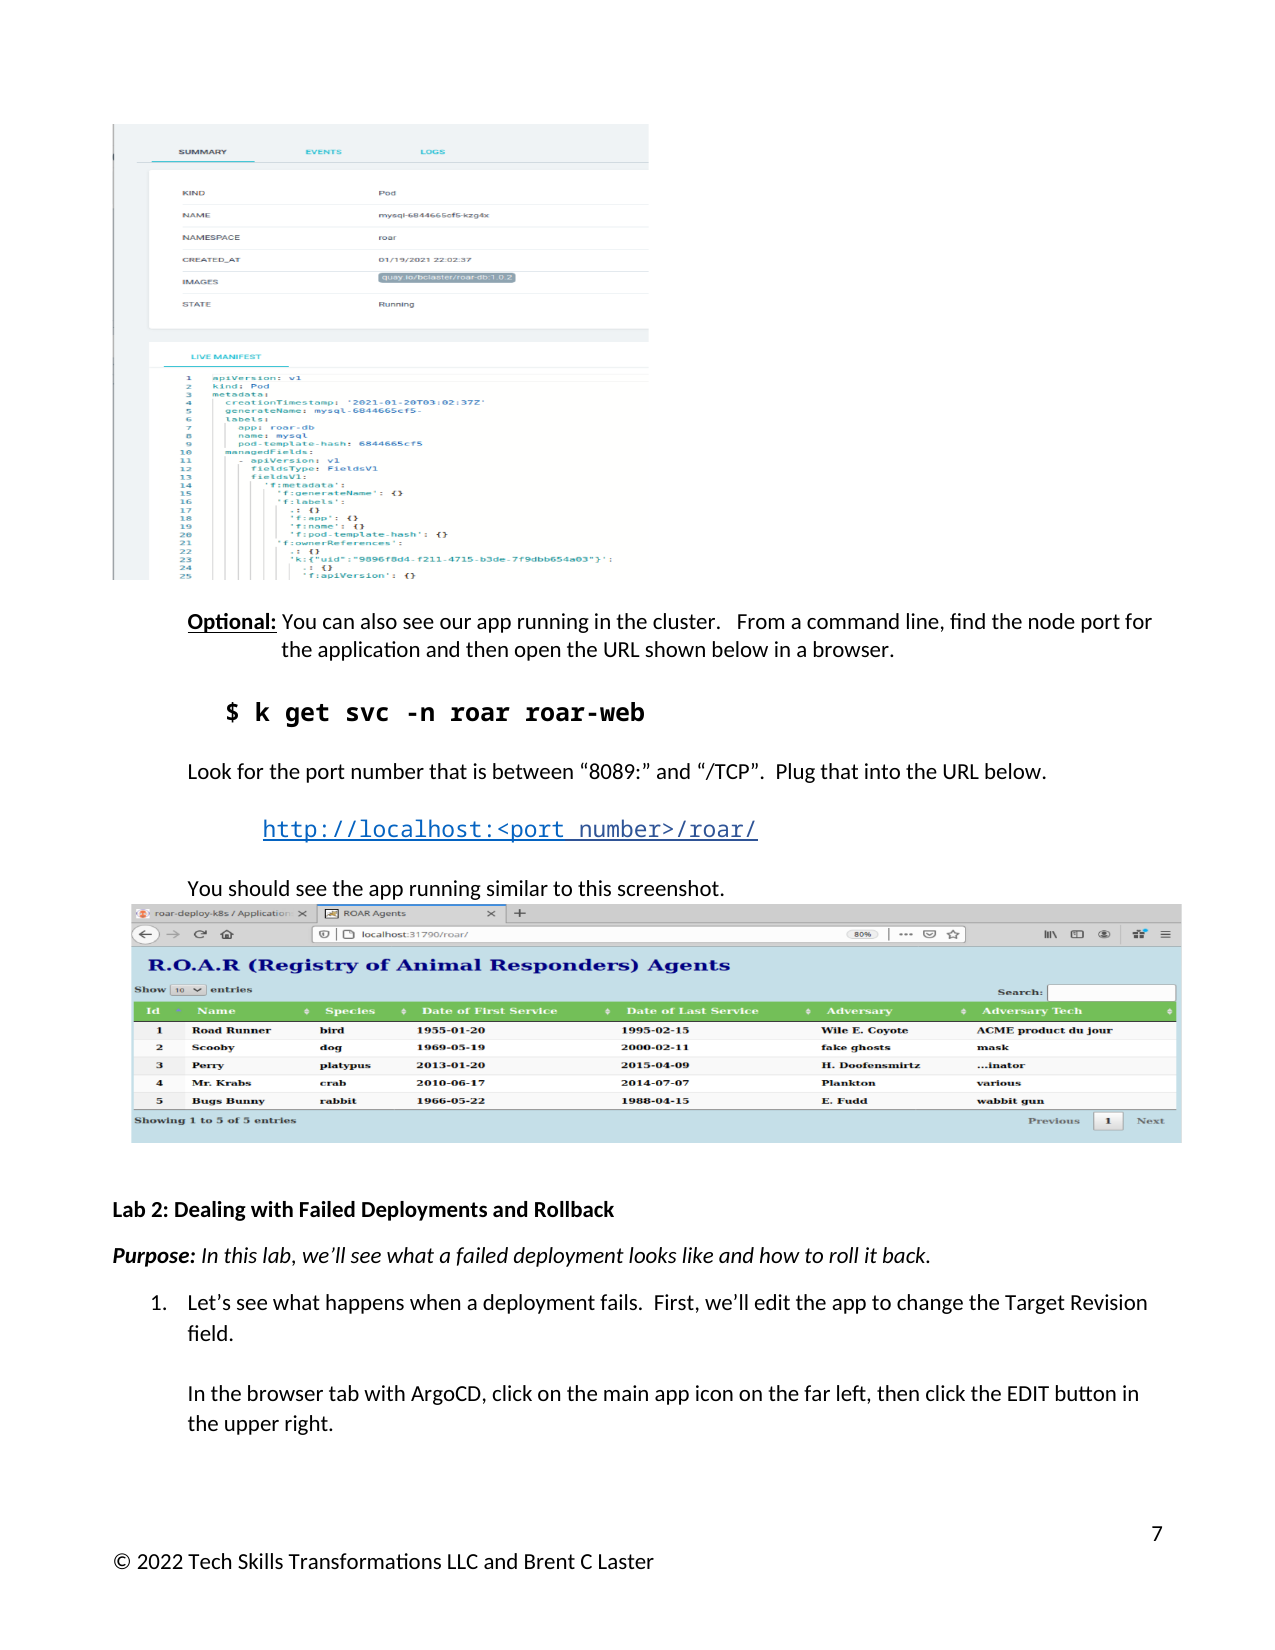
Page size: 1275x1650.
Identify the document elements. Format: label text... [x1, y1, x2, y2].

list Optional: You can also see our app running in the cluster. From a command line, find the node port for the application and then open the URL shown below in a browser. [187, 607, 1162, 663]
list In the browser tab with ArgoCD, click on the main app icon on the far left, then click the EDIT button in the upper right. [187, 1379, 1162, 1437]
text $ k get svc -n roar roar-web [225, 695, 1162, 729]
list You should see the app running similar to this screenshot. [122, 874, 1162, 902]
text Purpose: In this lab, we’ll see what a failed deployment looks like and how to roll it back. [112, 1242, 1162, 1270]
picture [131, 904, 1182, 1143]
picture [112, 124, 649, 580]
text http://localhost:<port number>/roar/ [262, 813, 1162, 844]
text Look for the port number that is between “8089:” and “/TCP”. Plug that into the URL below. [187, 757, 1162, 785]
list Let’s see what happens when a deployment fails. First, we’ll edit the app to change the Target Revision field. [150, 1288, 1162, 1347]
text Lab 2: Dealing with Failed Deployments and Rollback [112, 1195, 1162, 1223]
